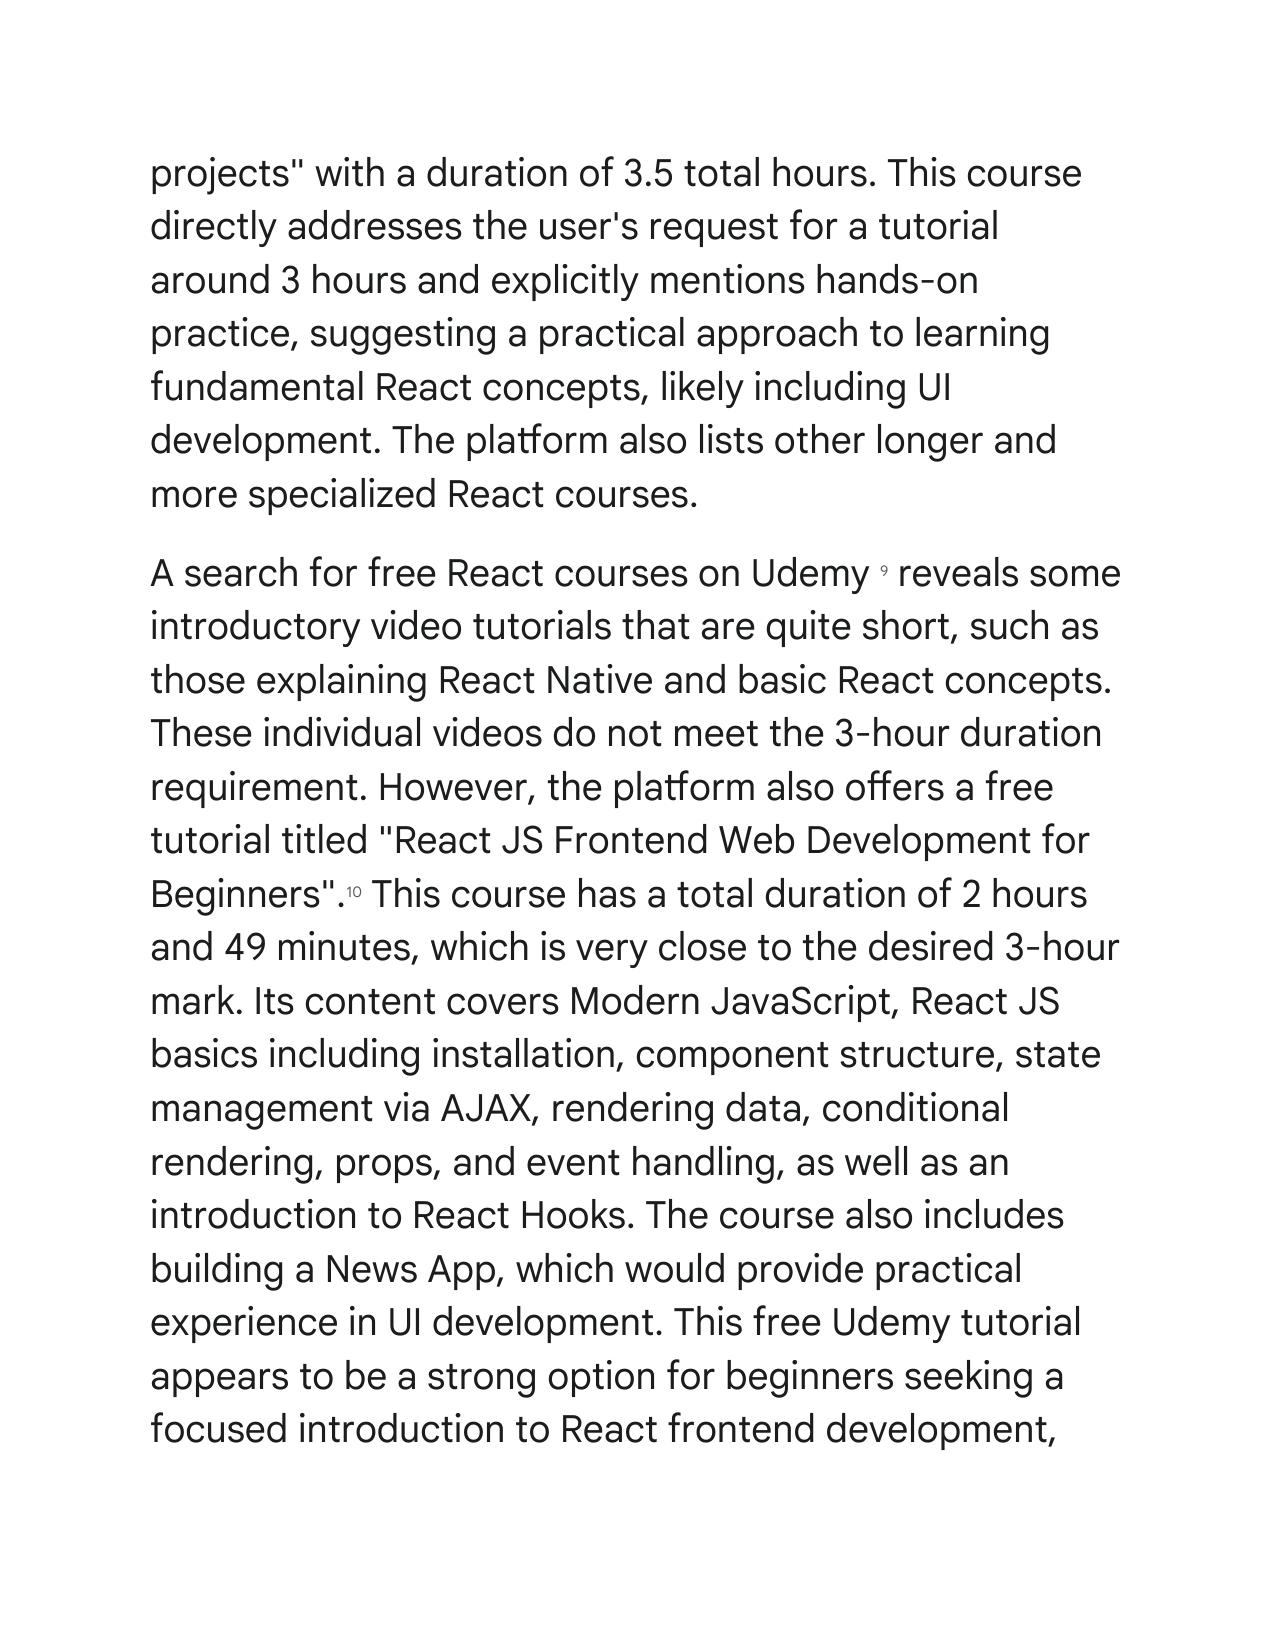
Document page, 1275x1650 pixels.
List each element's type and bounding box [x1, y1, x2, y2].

text [150, 550, 1125, 1453]
text [150, 150, 1125, 518]
